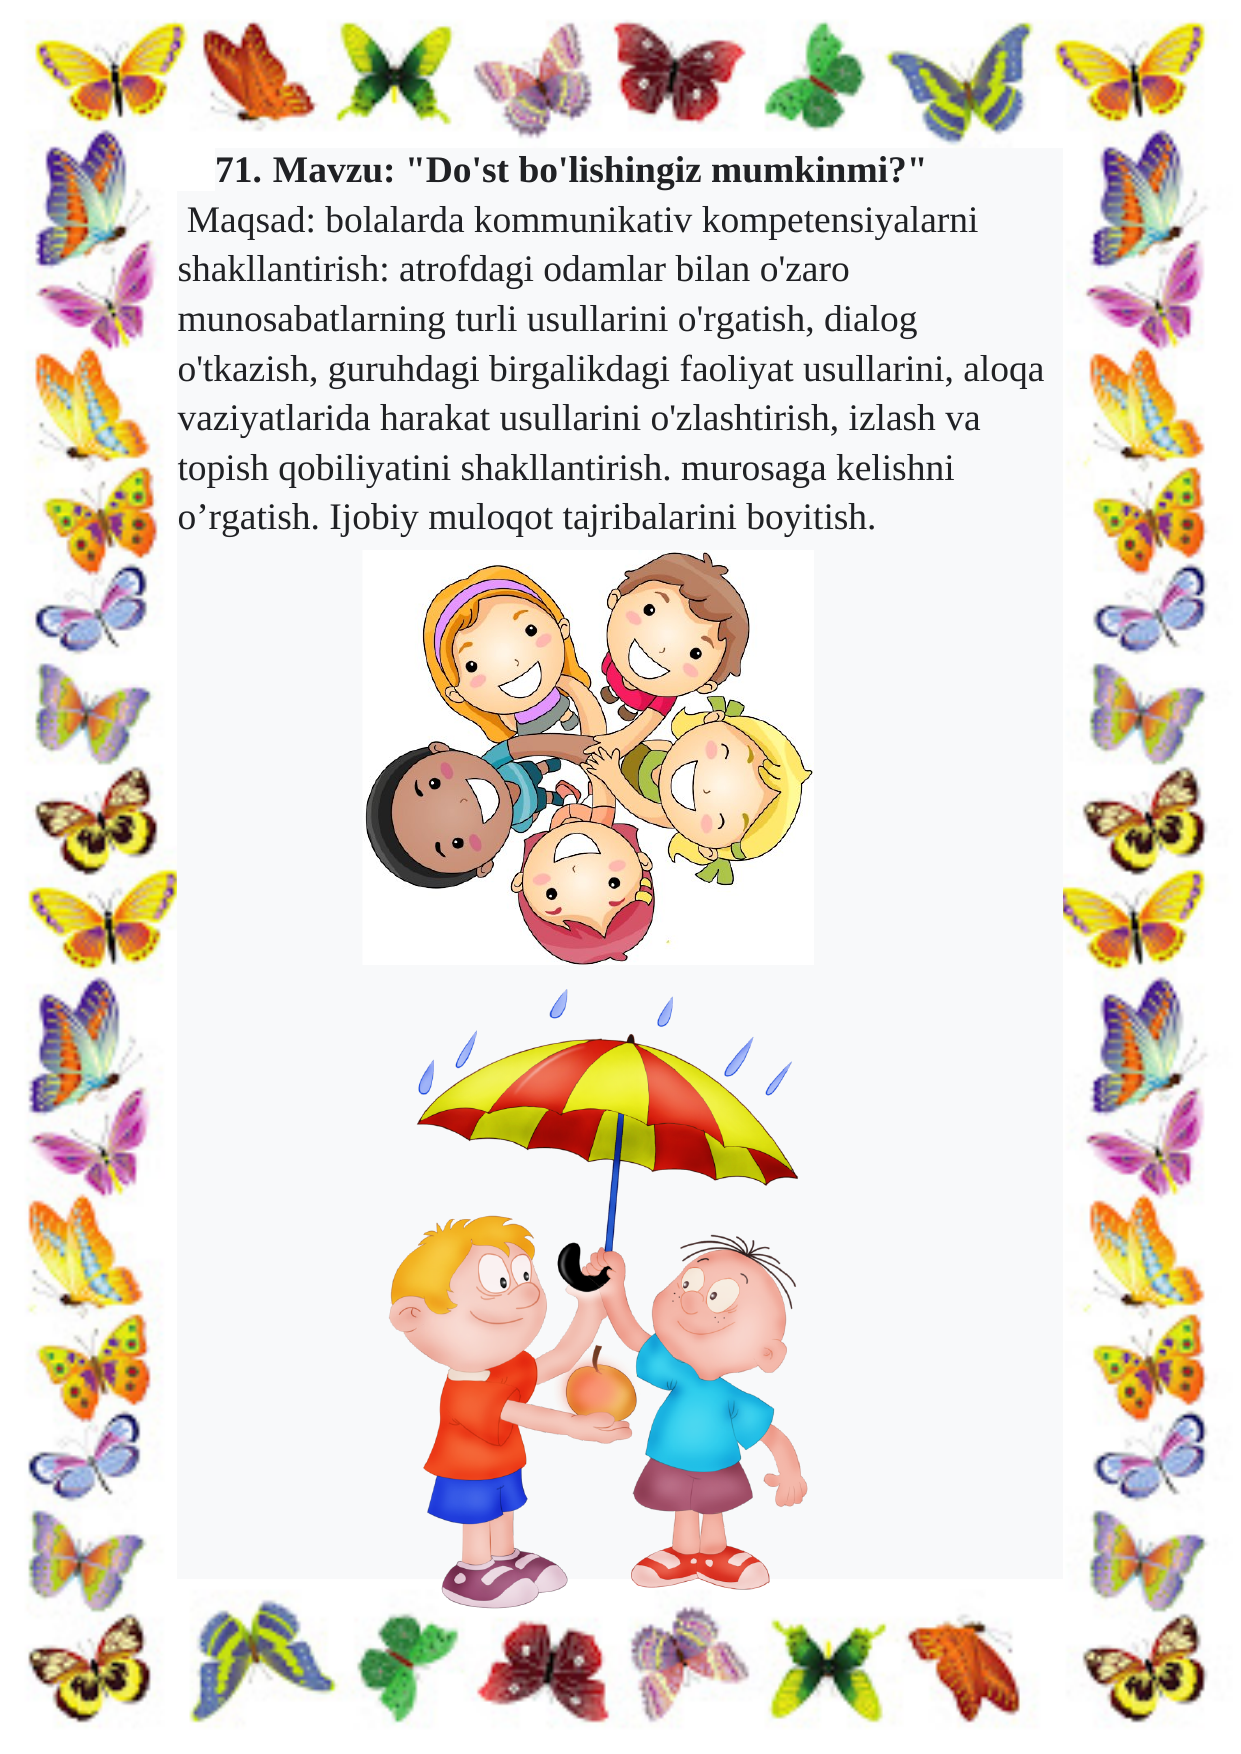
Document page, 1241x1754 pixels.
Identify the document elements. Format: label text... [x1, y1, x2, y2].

text Maqsad: bolalarda kommunikativ kompetensiyalarni shakllantirish: atrofdagi odamlar bilan o'zaro munosabatlarning turli usullarini o'rgatish, dialog o'tkazish, guruhdagi birgalikdagi faoliyat usullarini, aloqa vaziyatlarida harakat usullarini o'zlashtirish, izlash va topish qobiliyatini shakllantirish. murosaga kelishni o’rgatish. Ijobiy muloqot tajribalarini boyitish. [177, 197, 1063, 538]
list Mavzu: "Do'st bo'lishingiz mumkinmi?" [215, 148, 1063, 191]
picture [0, 0, 1239, 1754]
